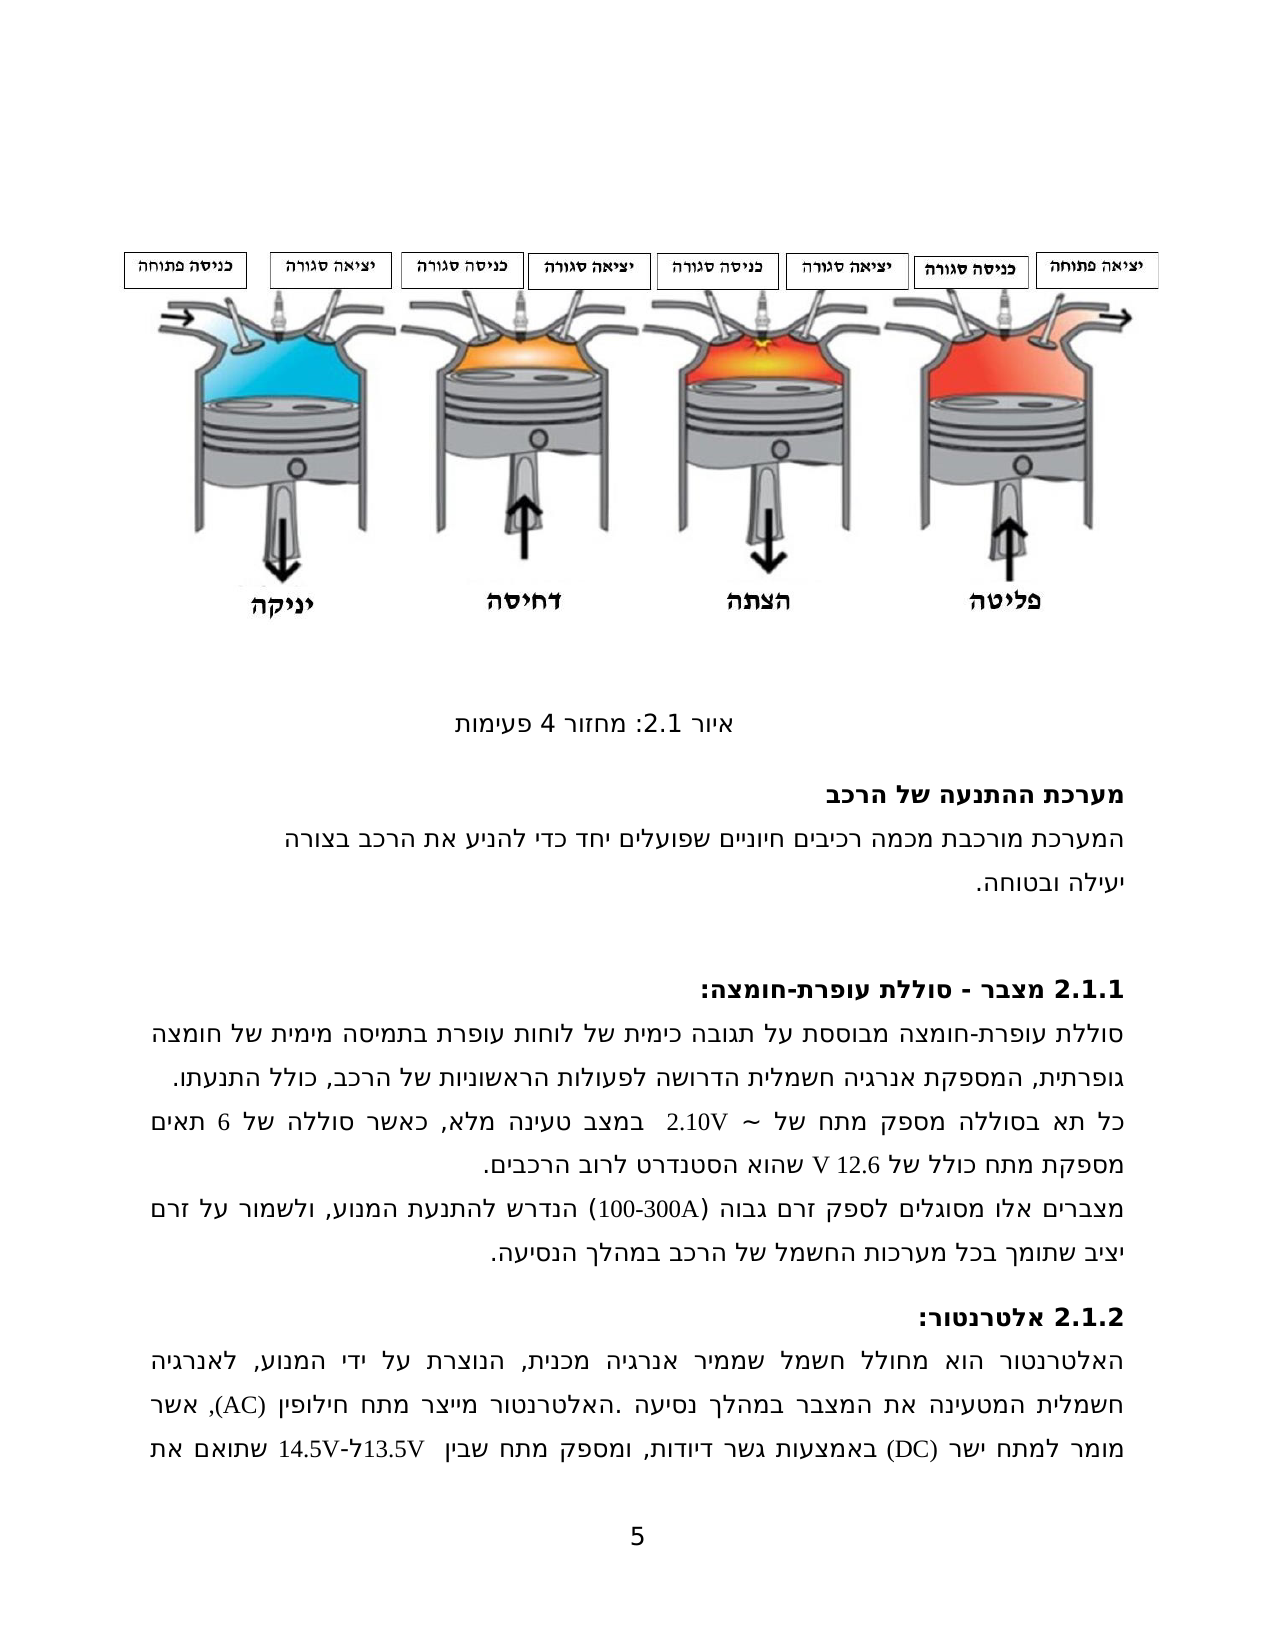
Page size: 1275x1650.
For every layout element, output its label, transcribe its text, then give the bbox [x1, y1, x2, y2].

text מערכת ההתנעה של הרכב המערכת מורכבת מכמה רכיבים חיוניים שפועלים יחד כדי להניע את הרכב בצורה יעילה ובטוחה. [231, 780, 1125, 940]
subtitle 2.1.2 אלטרנטור: [150, 1303, 1125, 1332]
picture [118, 252, 1159, 625]
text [150, 1346, 1125, 1463]
text מצברים אלו מסוגלים לספק זרם גבוה (100-300A) הנדרש להתנעת המנוע, ולשמור על זרם יציב שתומך בכל מערכות החשמל של הרכב במהלך הנסיעה. [150, 1194, 1125, 1267]
list איור 2.1: מחזור 4 פעימות [150, 709, 862, 739]
subtitle 2.1.1 מצבר - סוללת עופרת-חומצה: [150, 975, 1125, 1004]
text סוללת עופרת-חומצה מבוססת על תגובה כימית של לוחות עופרת בתמיסה מימית של חומצה גופרתית, המספקת אנרגיה חשמלית הדרושה לפעולות הראשוניות של הרכב, כולל התנעתו. [150, 1019, 1125, 1092]
text כל תא בסוללה מספק מתח של ~ 2.10V במצב טעינה מלא, כאשר סוללה של 6 תאים מספקת מתח כולל של V 12.6 שהוא הסטנדרט לרוב הרכבים. [150, 1107, 1125, 1180]
